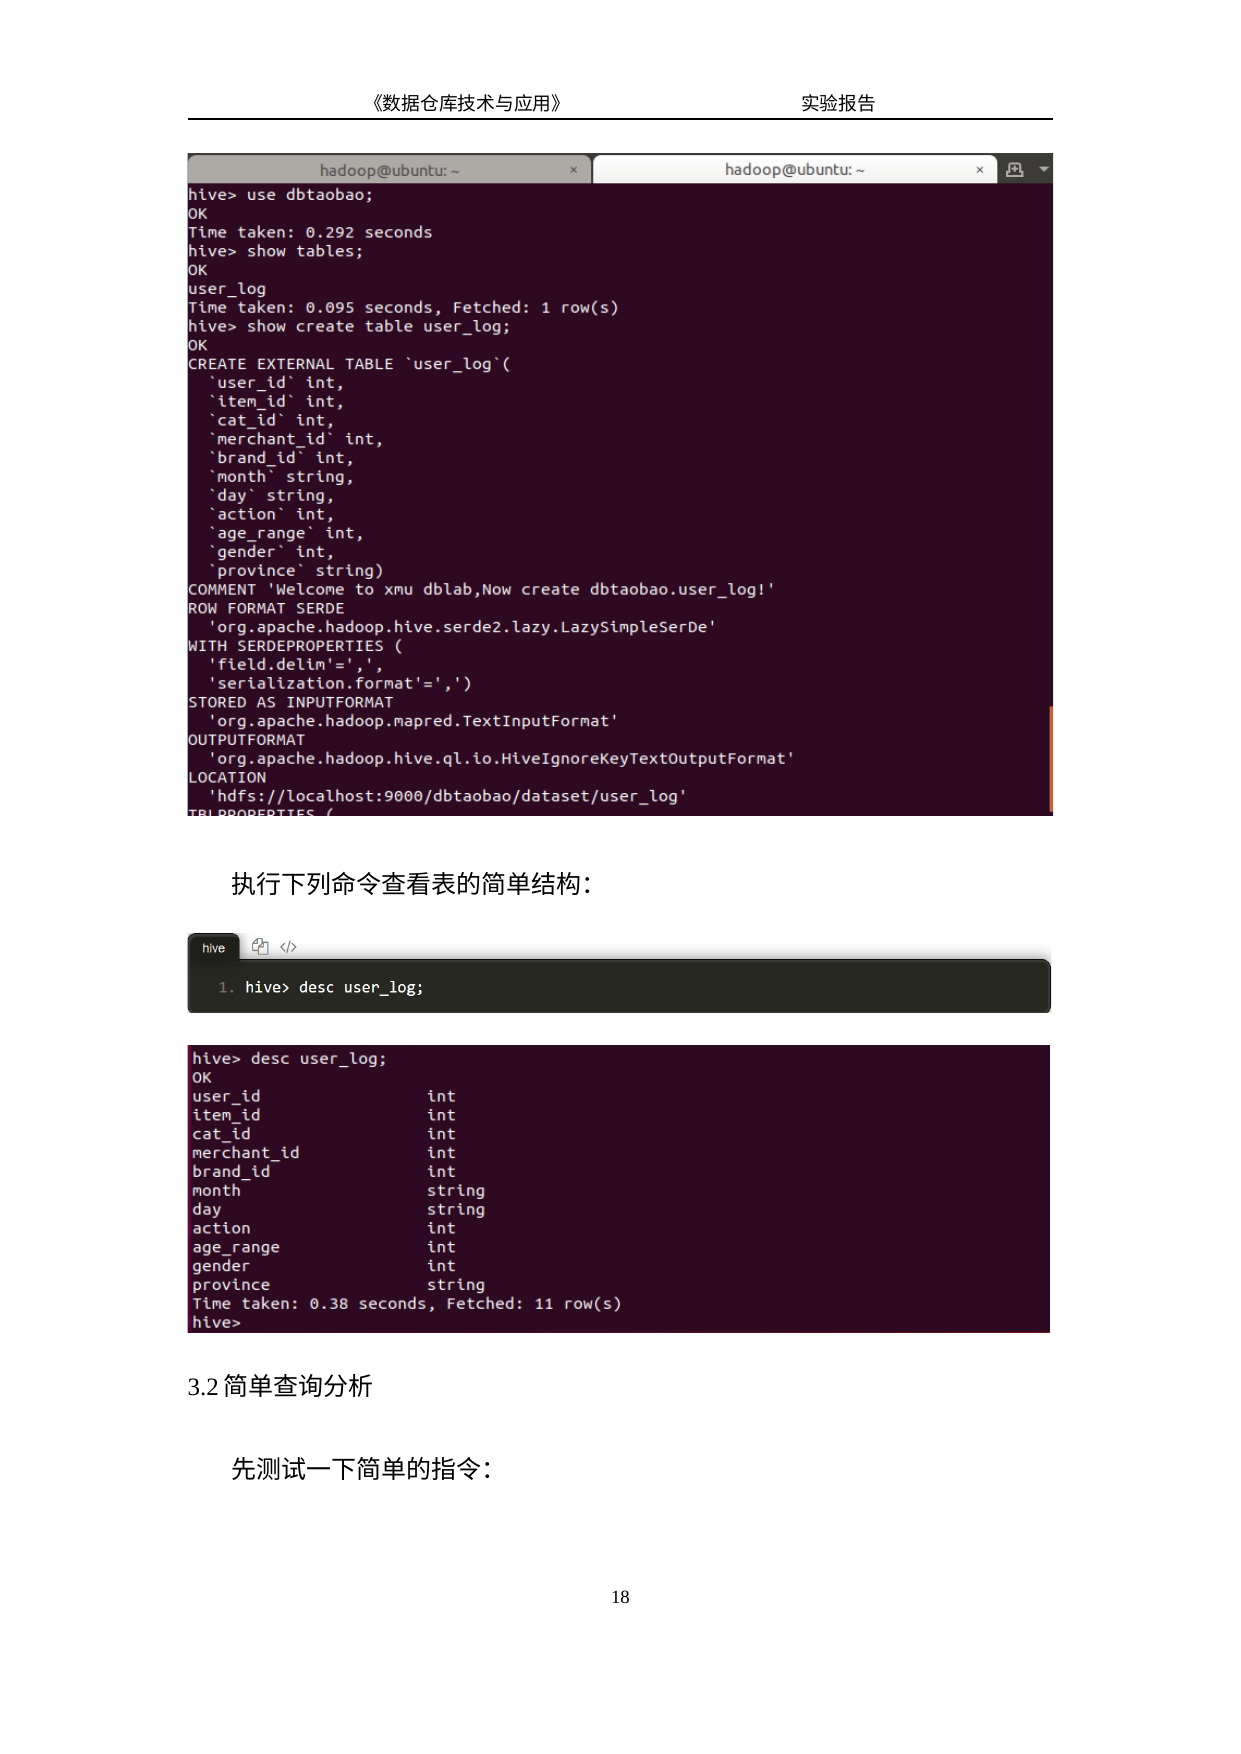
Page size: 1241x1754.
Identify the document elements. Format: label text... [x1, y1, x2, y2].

picture [187, 1045, 1050, 1333]
list 执行下列命令查看表的简单结构： [187, 850, 1053, 915]
picture [187, 153, 1054, 816]
list 先测试一下简单的指令： [187, 1435, 1053, 1500]
picture [187, 933, 1052, 1013]
list 3.2简单查询分析 [187, 1352, 1053, 1417]
